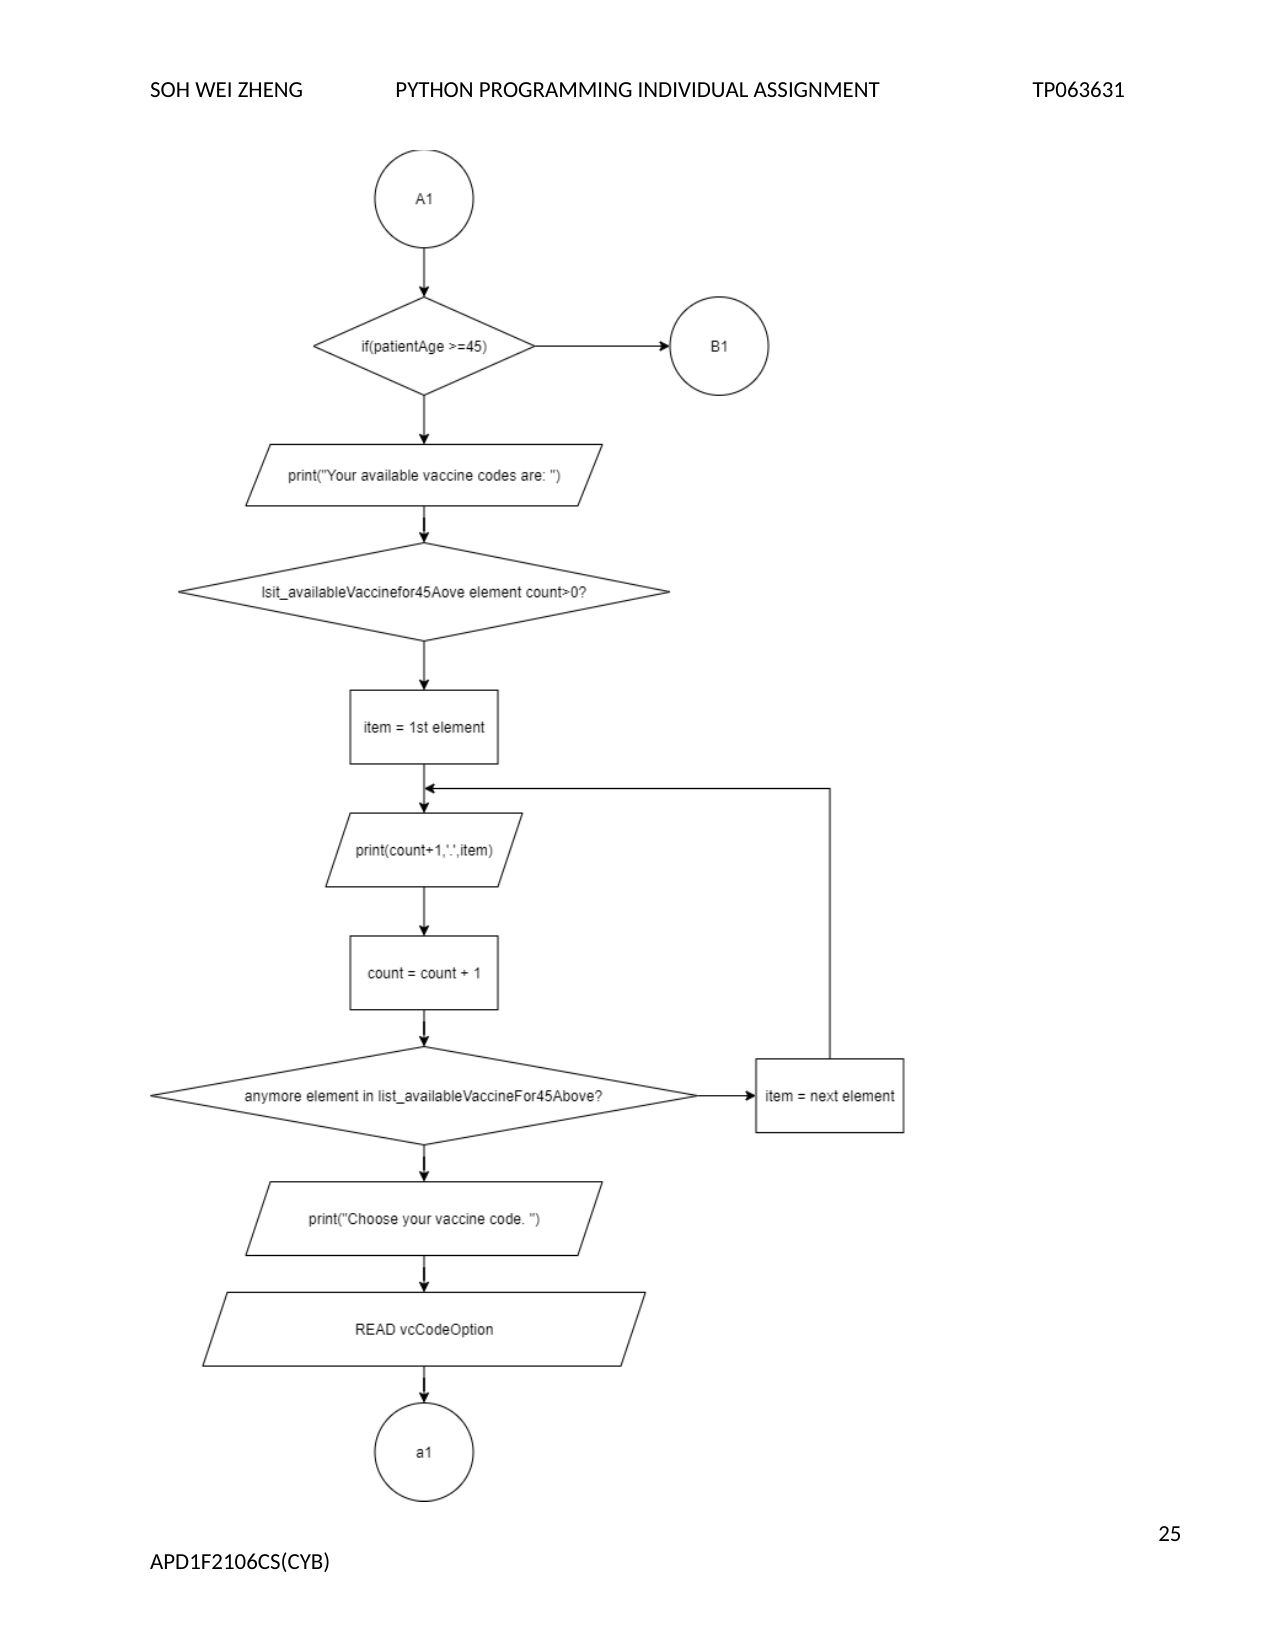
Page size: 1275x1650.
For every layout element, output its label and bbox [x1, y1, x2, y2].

picture [150, 150, 905, 1502]
